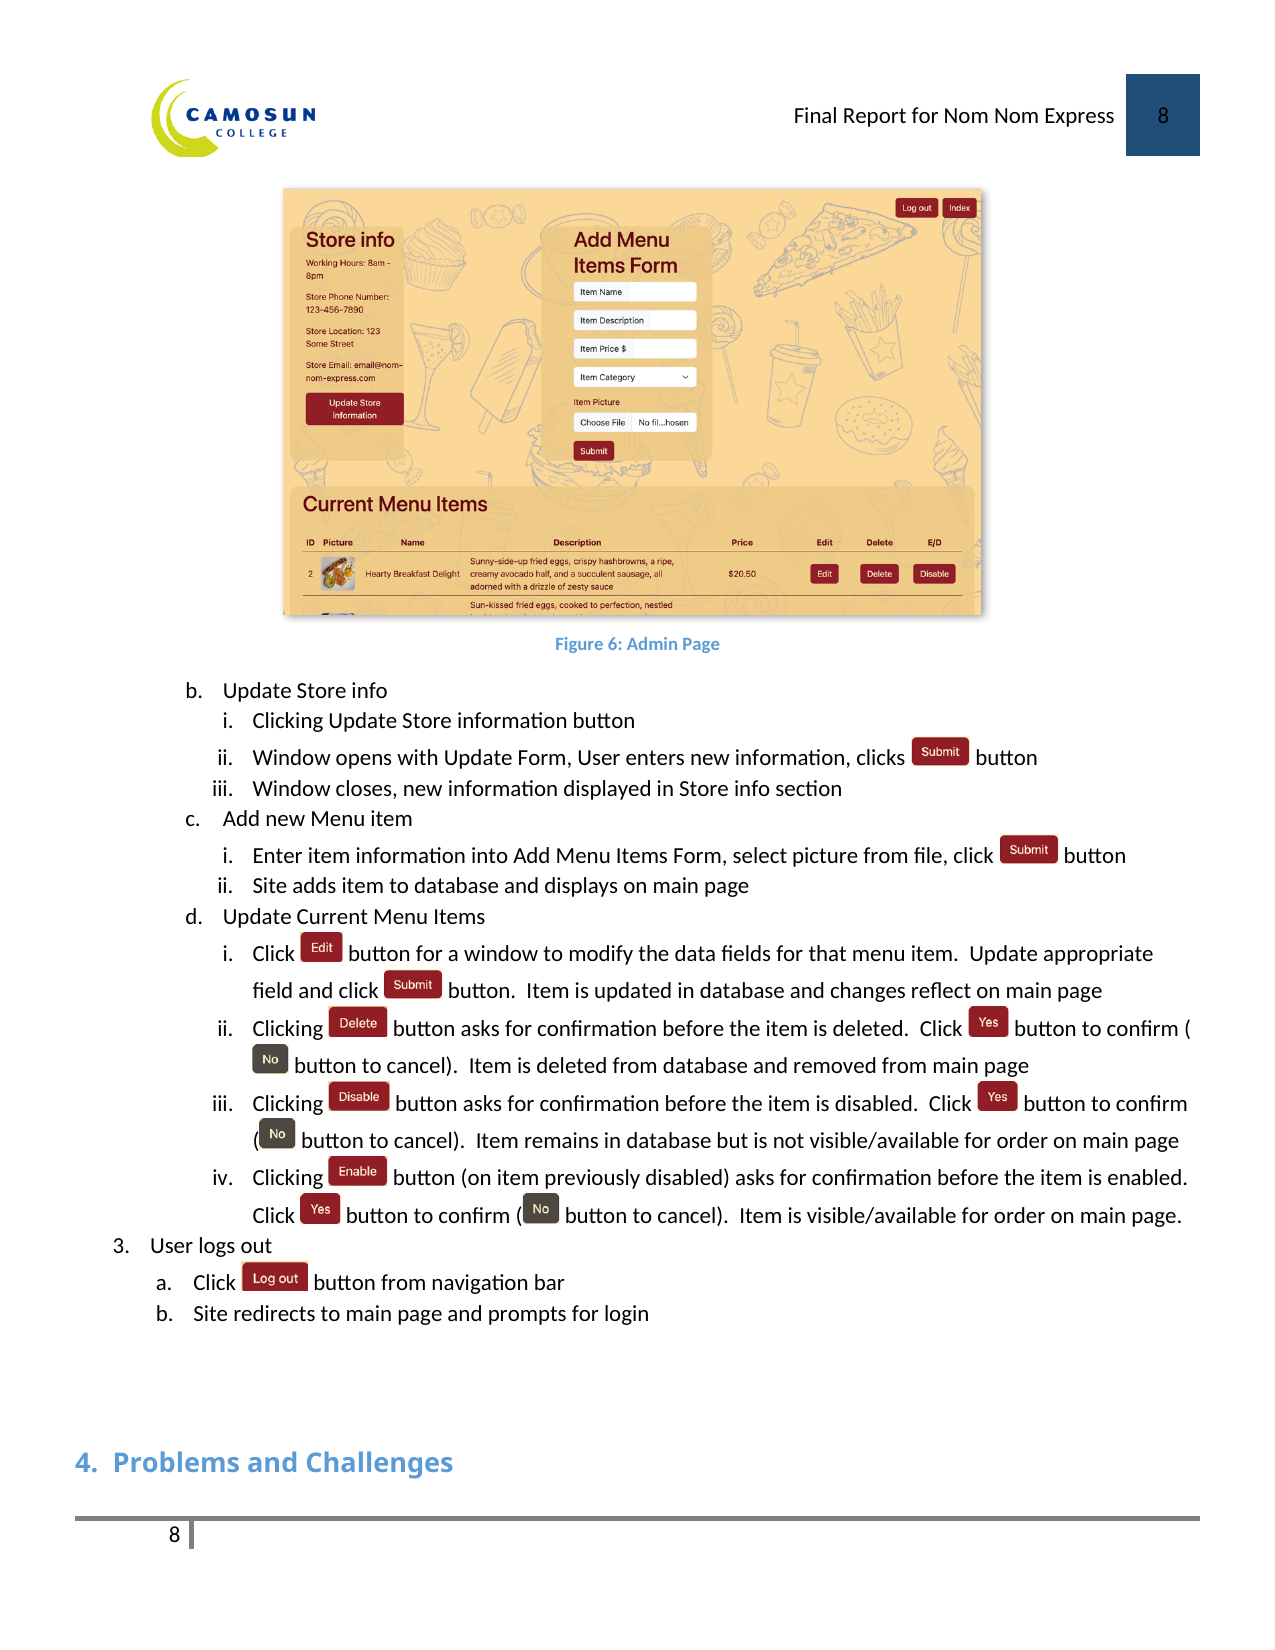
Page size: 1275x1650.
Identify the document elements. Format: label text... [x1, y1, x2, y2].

picture [383, 969, 443, 999]
text Figure 6: Admin Page [75, 632, 1200, 655]
picture [283, 188, 981, 615]
picture [977, 1081, 1018, 1111]
picture [259, 1118, 296, 1149]
list Clicking button asks for confirmation before the item is deleted. Click button to confirm ( button to cancel). Item is deleted from database and removed from main page [233, 1007, 1200, 1079]
picture [300, 1193, 341, 1224]
list Add new Menu item [185, 804, 1200, 832]
list Clicking button asks for confirmation before the item is disabled. Click button to confirm ( button to cancel). Item remains in database but is not visible/available for order on main page [233, 1082, 1200, 1154]
list Click button for a window to modify the data fields for that menu item. Update appropriate field and click button. Item is updated in database and changes reflect on main page [233, 932, 1200, 1004]
picture [328, 1081, 390, 1111]
list Site adds item to database and displays on main page [233, 872, 1200, 899]
list Enter item information into Add Menu Items Form, select picture from file, click button [233, 834, 1200, 869]
picture [241, 1261, 308, 1291]
picture [140, 73, 320, 157]
picture [328, 1006, 388, 1037]
list Window closes, new information displayed in Store info section [233, 774, 1200, 802]
list User logs out [112, 1231, 1200, 1259]
list Click button from navigation bar [156, 1261, 1200, 1297]
subtitle Problems and Challenges [75, 1443, 1200, 1480]
list Window opens with Update Form, User enters new information, clicks button [233, 736, 1200, 772]
list Site redirects to main page and prompts for login [156, 1299, 1200, 1327]
picture [968, 1006, 1009, 1037]
picture [328, 1156, 388, 1186]
list Clicking button (on item previously disabled) asks for confirmation before the item is enabled. Click button to confirm ( button to cancel). Item is visible/available for order on main page. [233, 1156, 1200, 1229]
list Clicking Update Store information button [233, 706, 1200, 734]
picture [522, 1193, 560, 1224]
list Update Current Menu Items [185, 902, 1200, 930]
picture [1000, 834, 1059, 864]
picture [911, 736, 970, 766]
list Update Store info [185, 676, 1200, 704]
picture [252, 1044, 289, 1074]
picture [300, 932, 343, 962]
